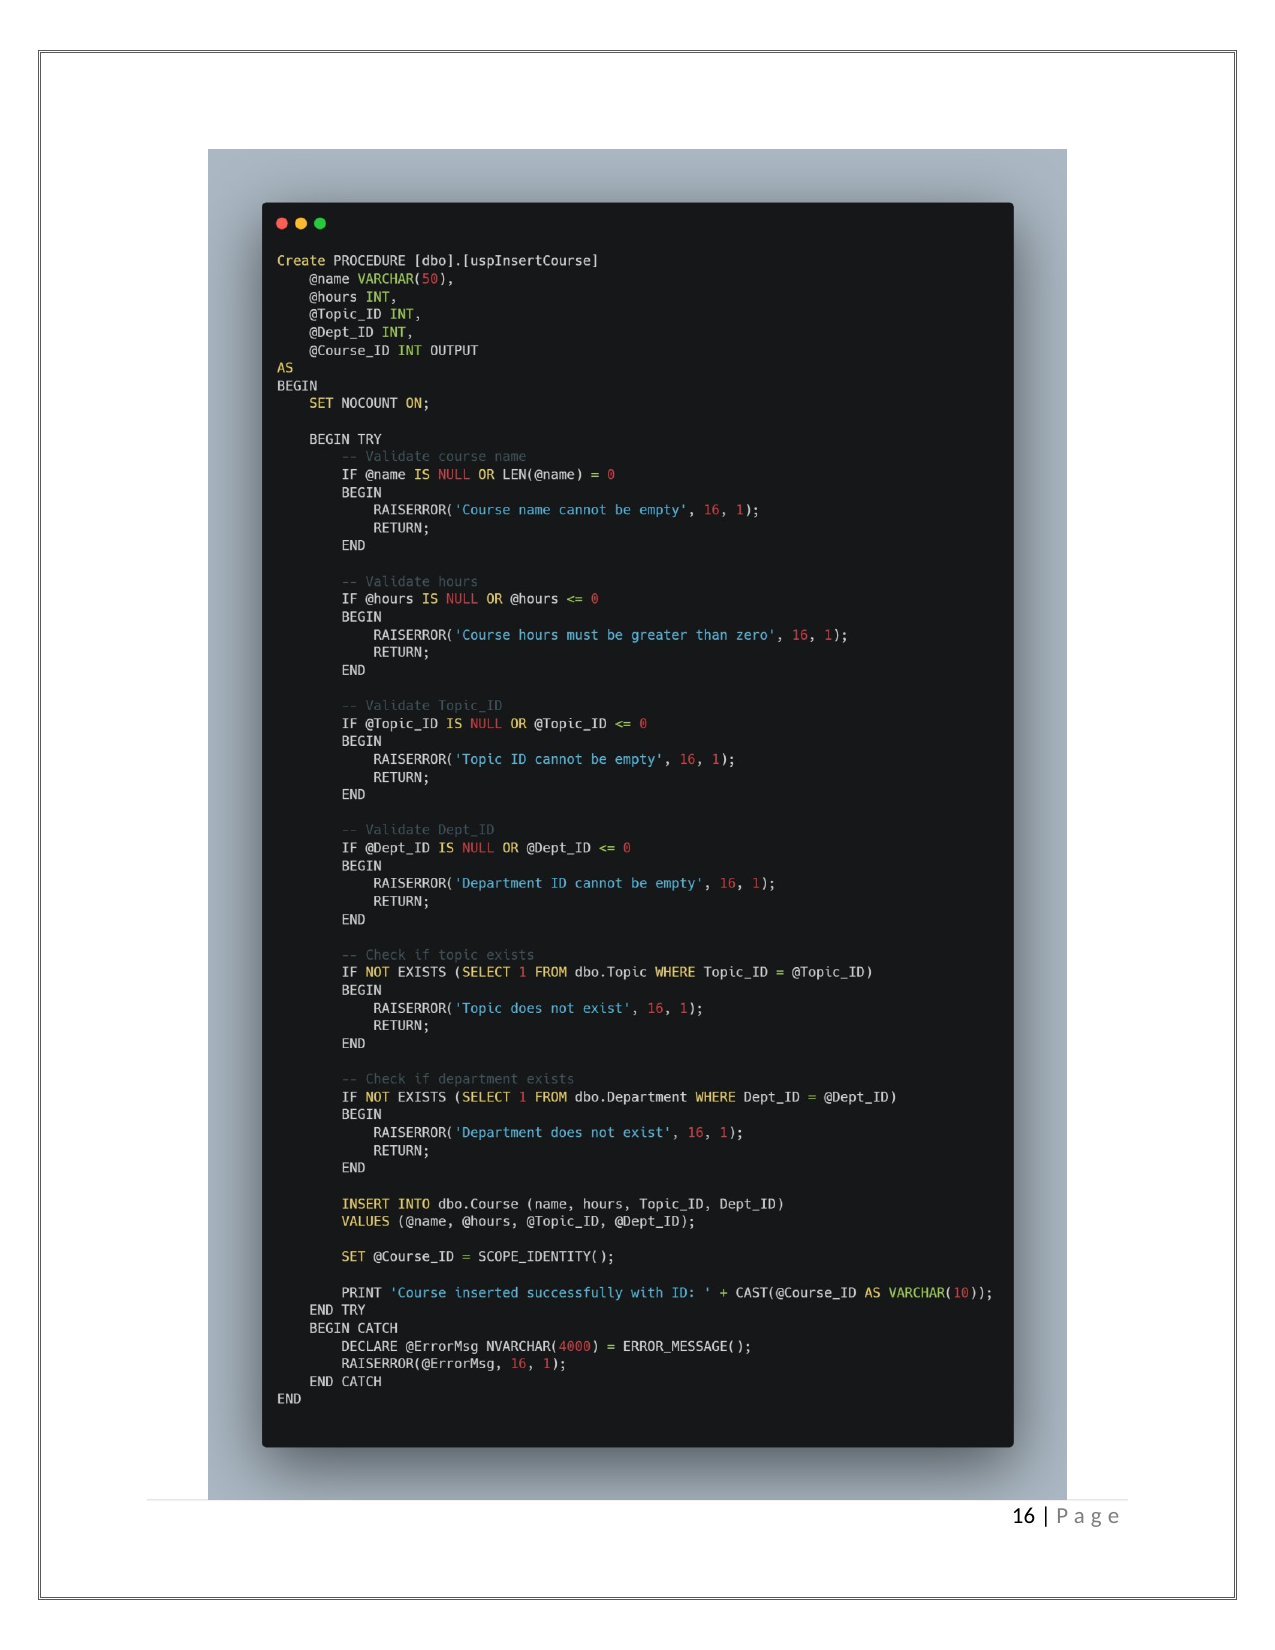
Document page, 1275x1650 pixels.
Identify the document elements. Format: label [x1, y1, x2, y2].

picture [208, 149, 1067, 1500]
